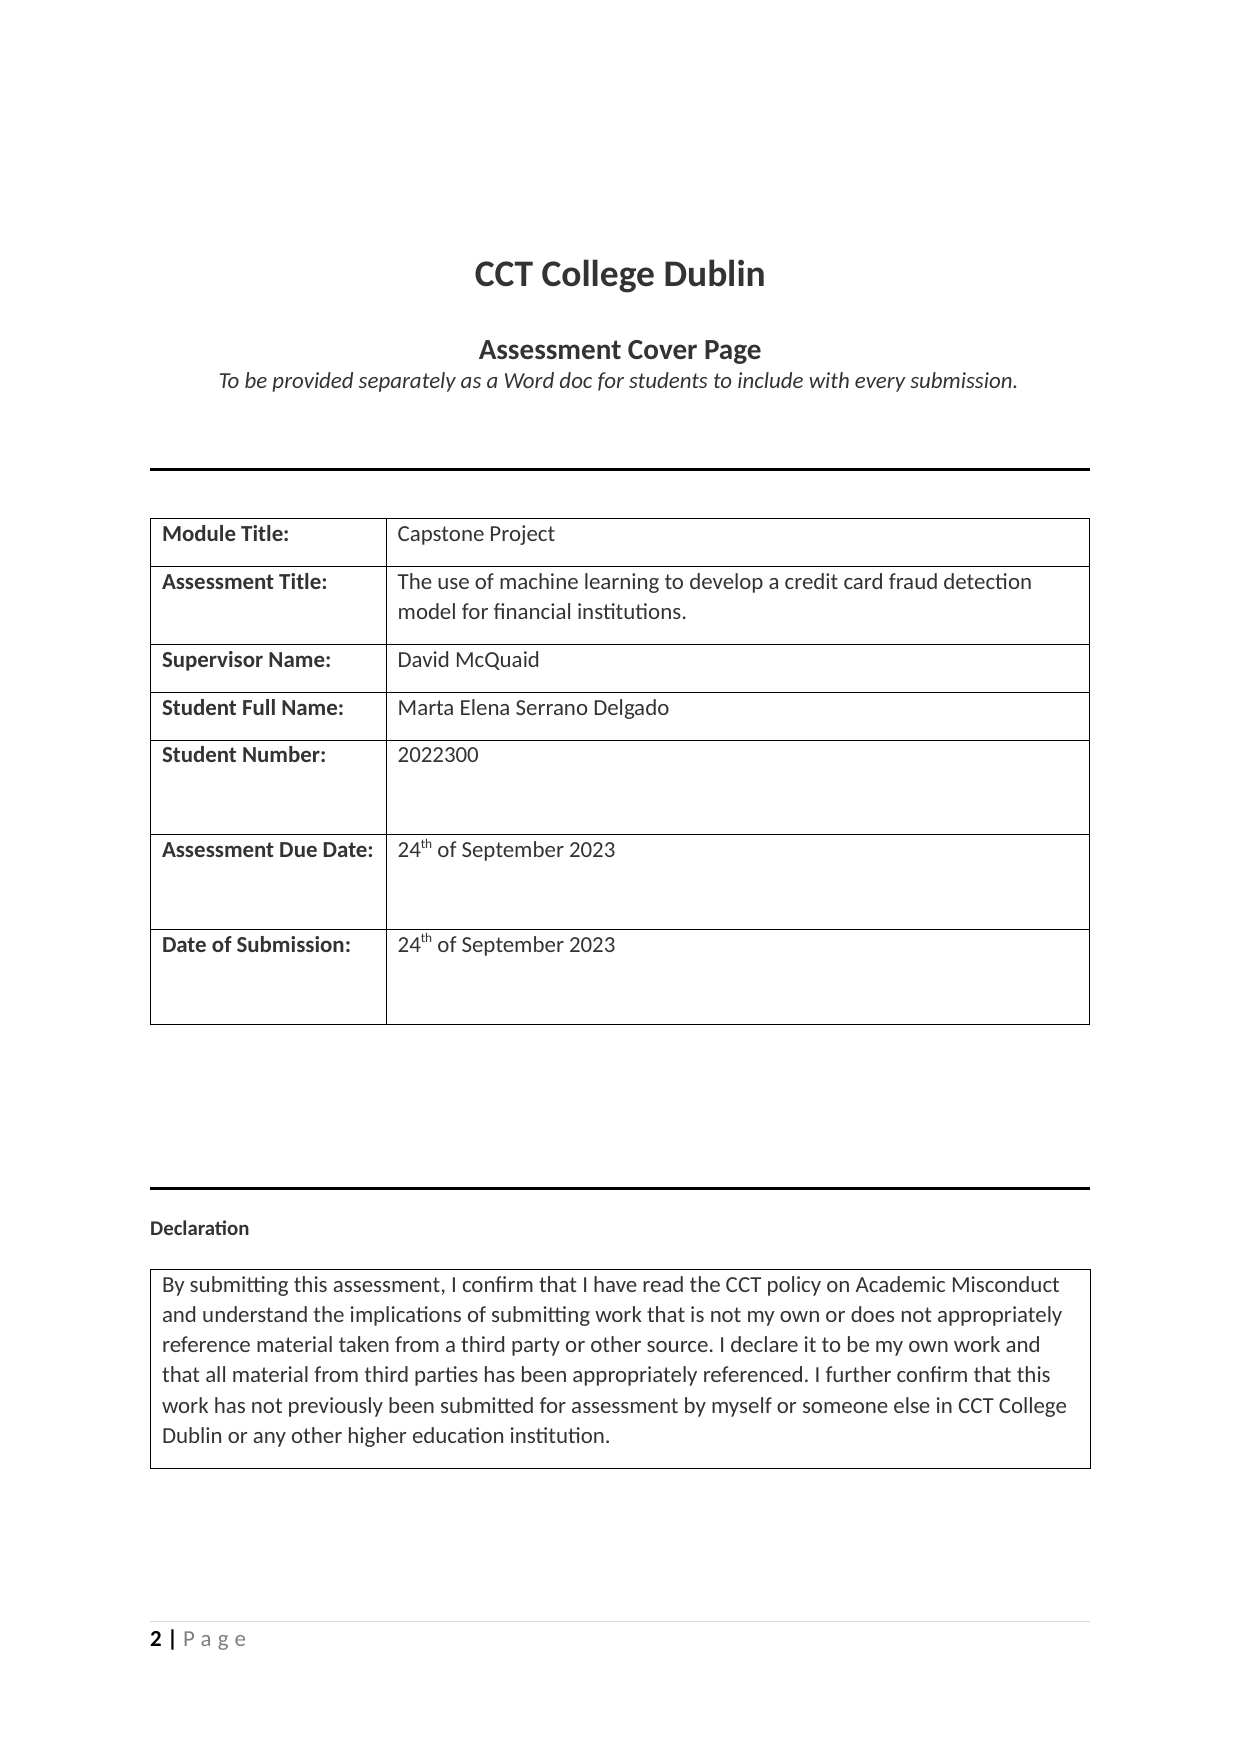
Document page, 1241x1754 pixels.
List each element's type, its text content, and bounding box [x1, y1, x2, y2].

table_cell Supervisor Name: [151, 645, 386, 692]
table_cell Assessment Title: [151, 567, 386, 644]
table_cell 24th of September 2023 [387, 930, 1089, 1023]
text To be provided separately as a Word doc for students to include with every submission. [150, 367, 1090, 395]
table_cell Student Full Name: [151, 693, 386, 739]
table_cell Assessment Due Date: [151, 835, 386, 929]
table_cell 2022300 [387, 741, 1089, 834]
table_header By submitting this assessment, I confirm that I have read the CCT policy on Academic Misconduct and understand the implications of submitting work that is not my own or does not appropriately reference material taken from a third party or other source. I declare it to be my own work and that all material from third parties has been appropriately referenced. I further confirm that this work has not previously been submitted for assessment by myself or someone else in CCT College Dublin or any other higher education institution. [151, 1270, 1090, 1468]
table_cell 24th of September 2023 [387, 835, 1089, 929]
text Declaration [150, 1215, 1090, 1241]
table_header Module Title: [151, 519, 386, 566]
table_header Capstone Project [387, 519, 1089, 566]
table_cell Date of Submission: [151, 930, 386, 1023]
table_cell Marta Elena Serrano Delgado [387, 693, 1089, 739]
table_cell The use of machine learning to develop a credit card fraud detection model for financial institutions. [387, 567, 1089, 644]
table_cell Student Number: [151, 741, 386, 834]
table_cell David McQuaid [387, 645, 1089, 692]
text Assessment Cover Page [150, 331, 1090, 367]
text CCT College Dublin [150, 249, 1090, 295]
